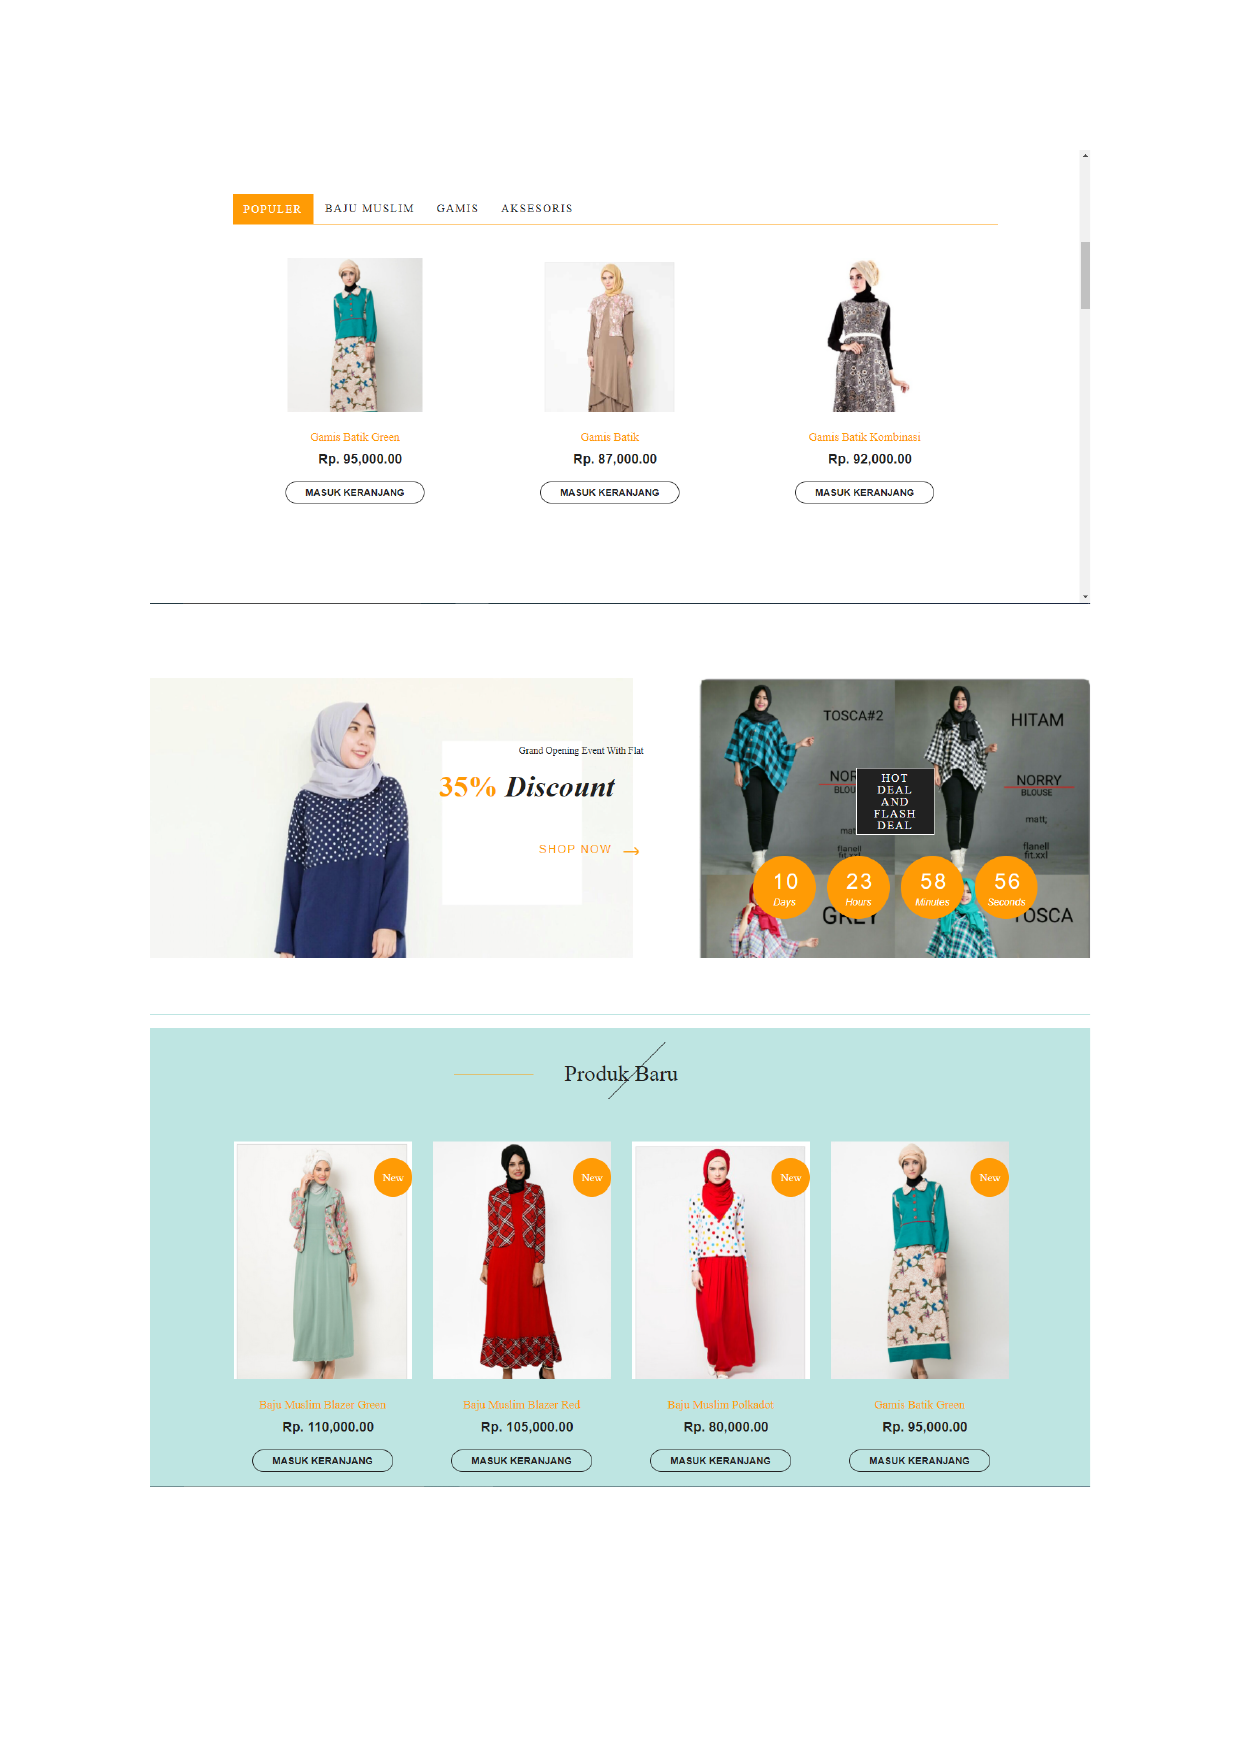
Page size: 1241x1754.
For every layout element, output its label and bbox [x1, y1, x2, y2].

picture [150, 150, 1091, 604]
picture [150, 617, 1091, 1015]
picture [150, 1028, 1091, 1487]
